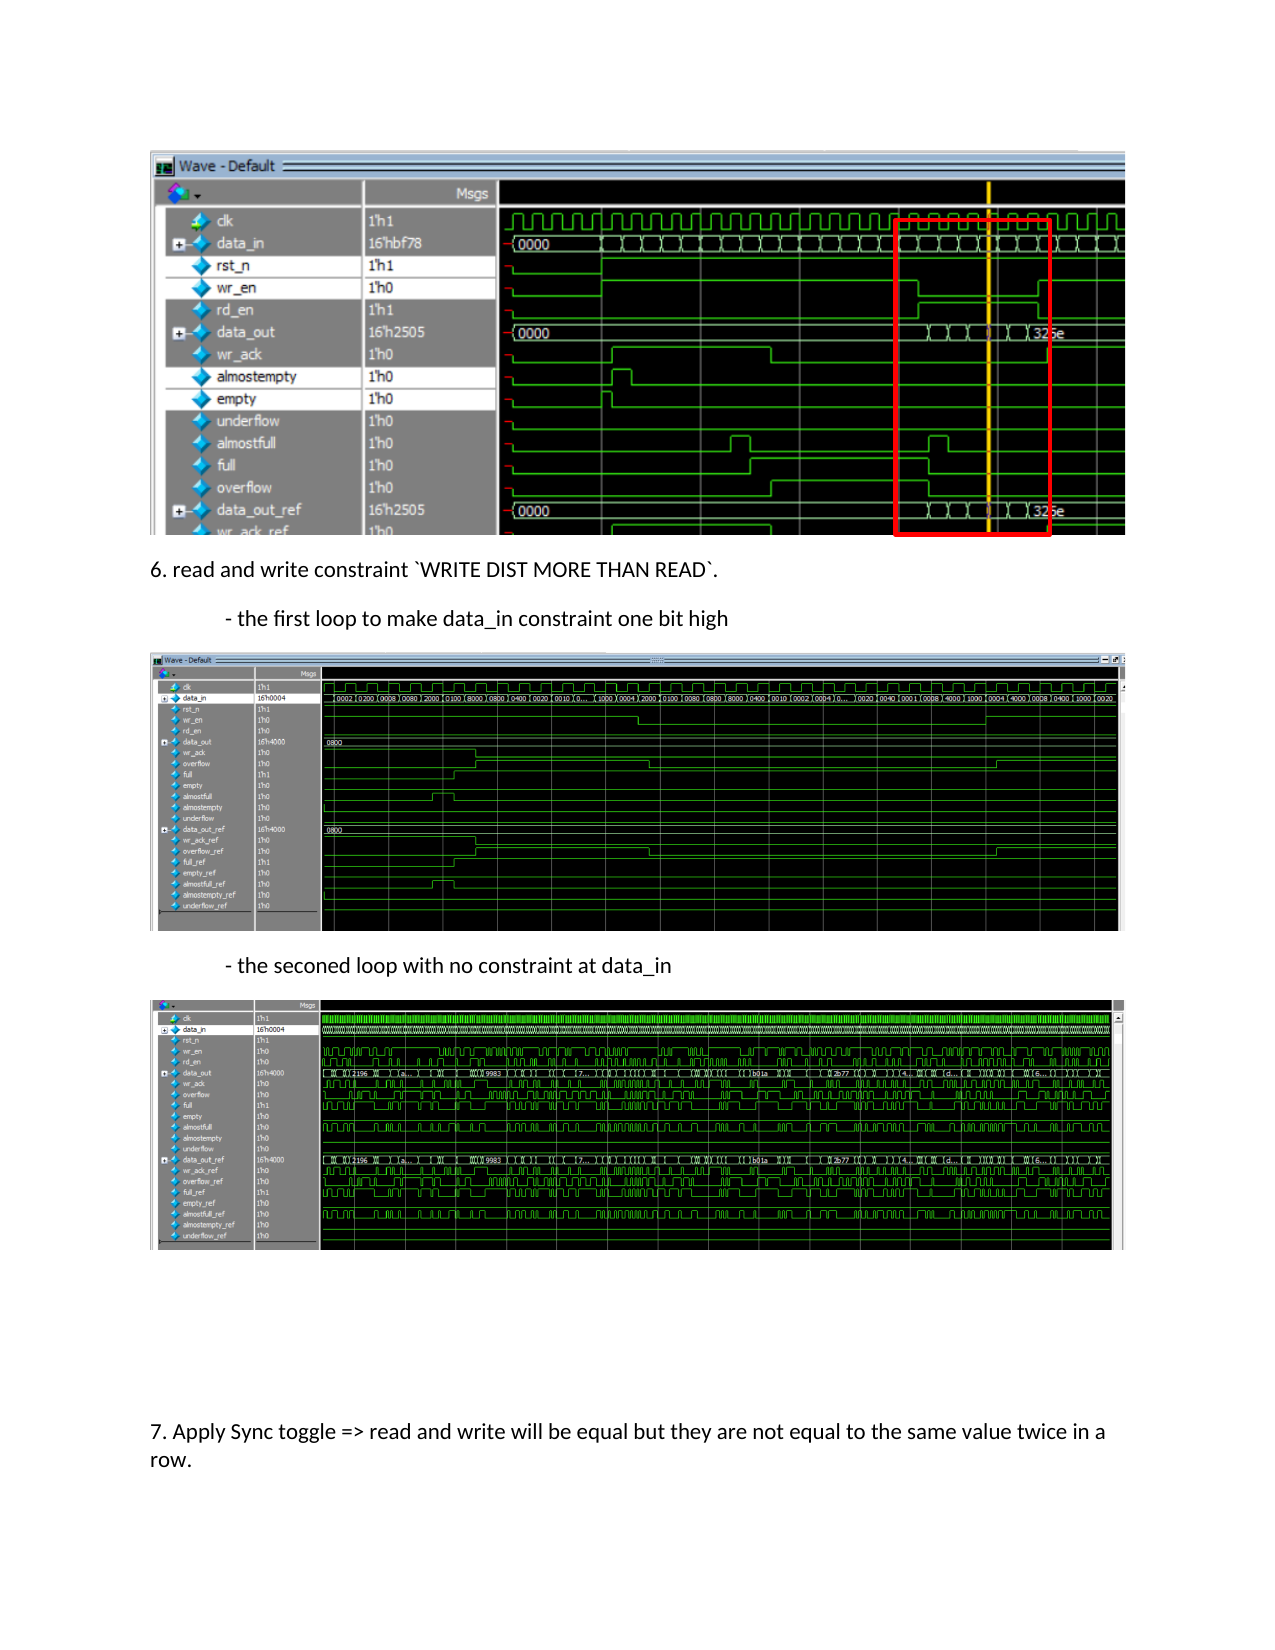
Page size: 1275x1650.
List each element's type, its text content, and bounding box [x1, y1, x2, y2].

picture [150, 652, 1125, 931]
picture [898, 222, 1048, 532]
text - the first loop to make data_in constraint one bit high [150, 604, 1125, 632]
picture [150, 150, 1125, 535]
text 7. Apply Sync toggle => read and write will be equal but they are not equal to the same value twice in a row. [150, 1417, 1125, 1473]
text - the seconed loop with no constraint at data_in [150, 951, 1125, 979]
text 6. read and write constraint `WRITE DIST MORE THAN READ`. [150, 555, 1125, 583]
picture [150, 1000, 1125, 1250]
